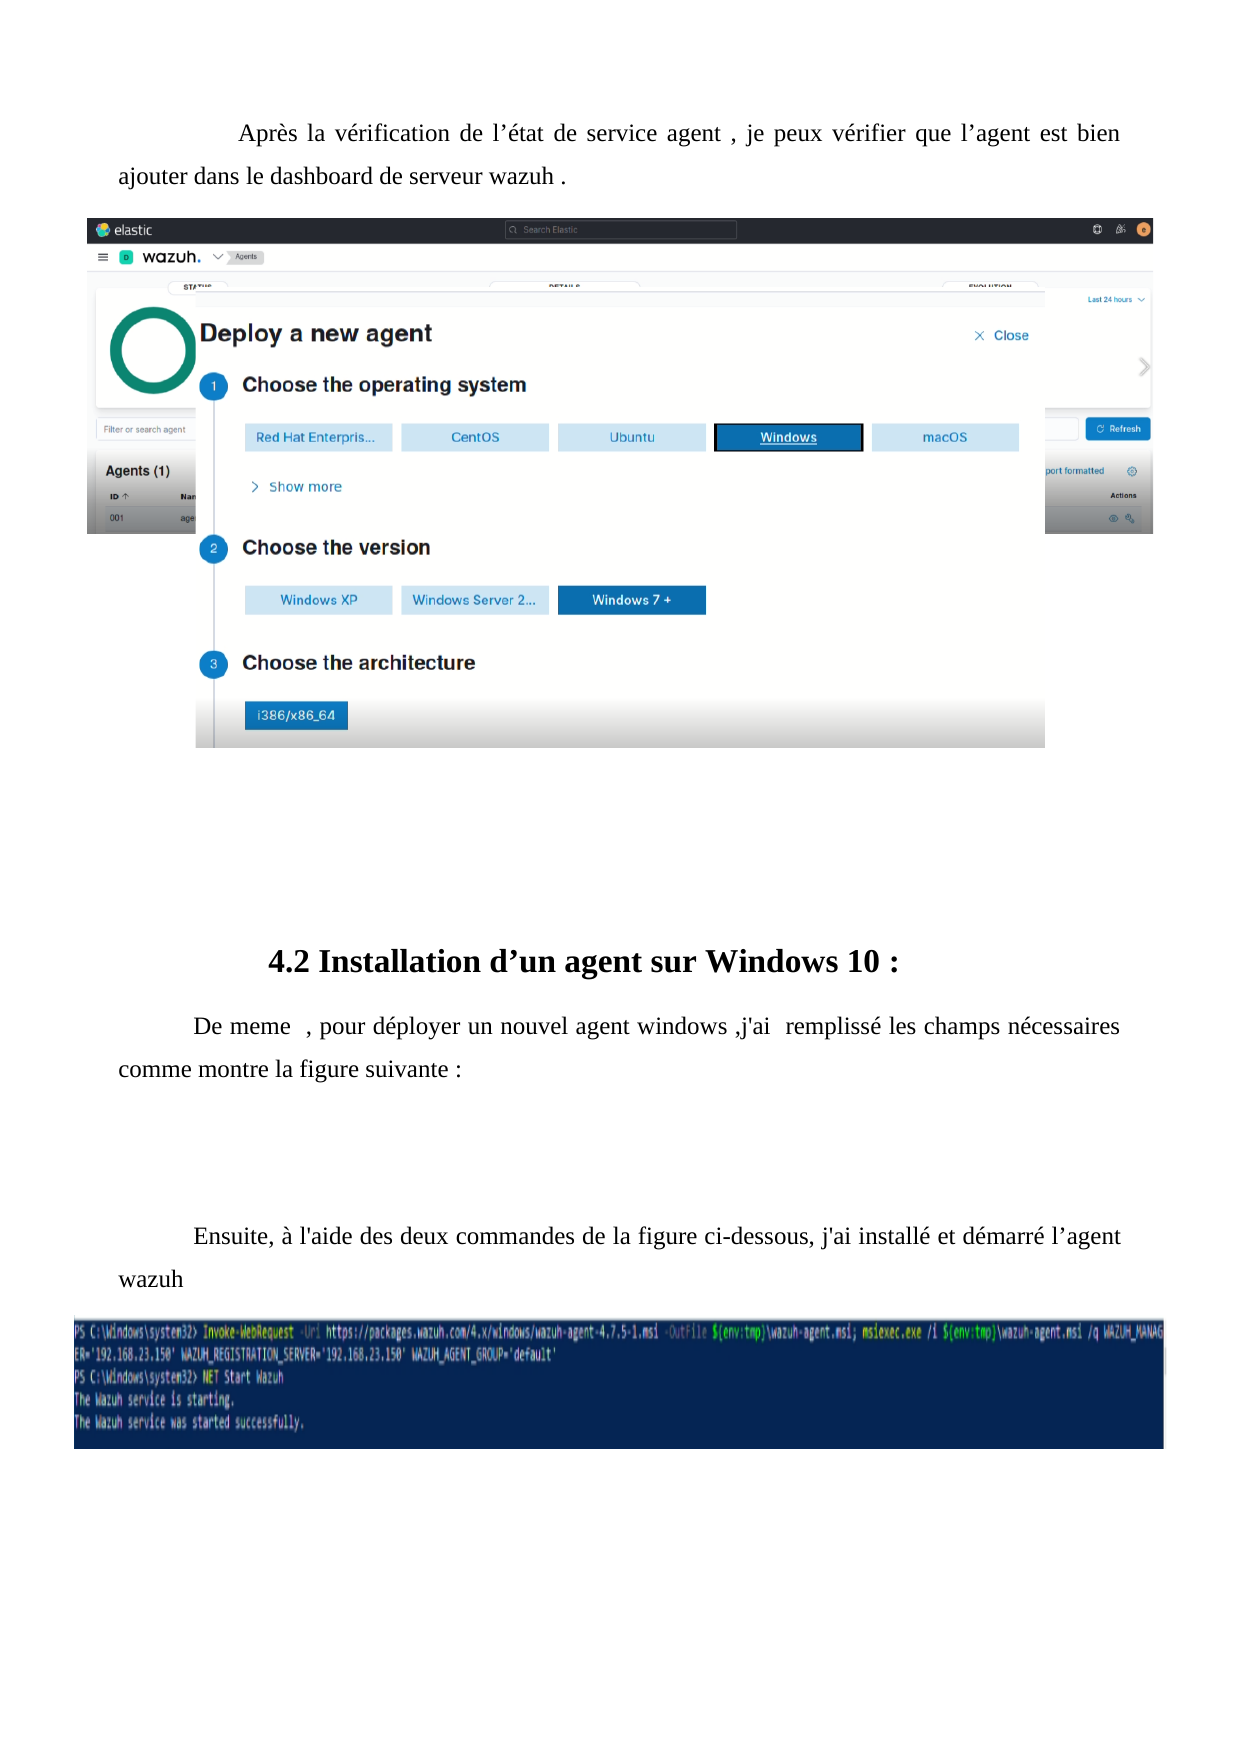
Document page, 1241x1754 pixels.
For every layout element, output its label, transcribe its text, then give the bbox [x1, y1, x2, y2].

picture [74, 1315, 1167, 1449]
text Ensuite, à l'aide des deux commandes de la figure ci-dessous, j'ai installé et démarré l’agent wazuh [118, 1221, 1122, 1293]
picture [87, 218, 1154, 748]
subtitle 4.2 Installation d’un agent sur Windows 10 : [193, 941, 1122, 979]
text Après la vérification de l’état de service agent , je peux vérifier que l’agent est bien ajouter dans le dashboard de serveur wazuh . [118, 118, 1122, 190]
text De meme , pour déployer un nouvel agent windows ,j'ai remplissé les champs nécessaires comme montre la figure suivante : [118, 1011, 1122, 1083]
